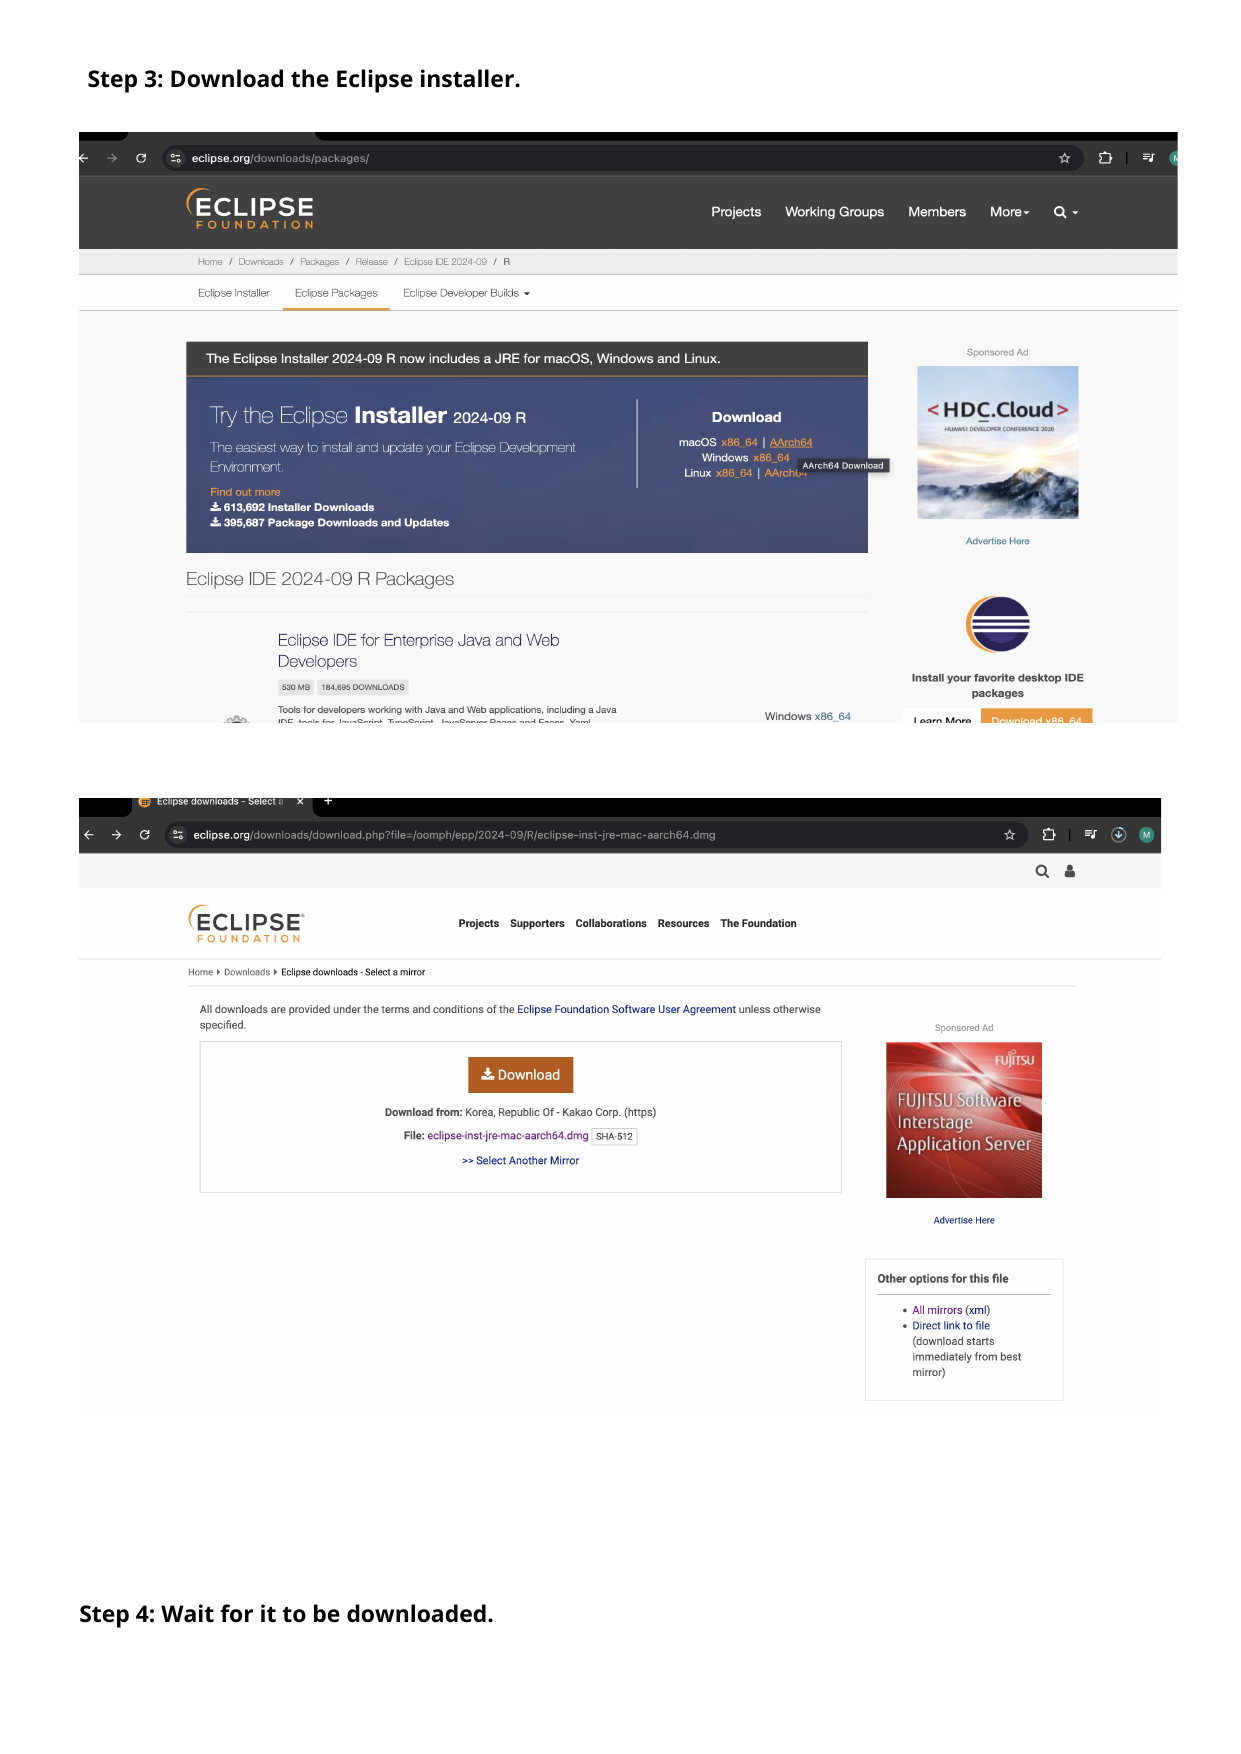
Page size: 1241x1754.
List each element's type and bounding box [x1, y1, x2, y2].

picture [79, 132, 1178, 723]
picture [79, 798, 1162, 1411]
